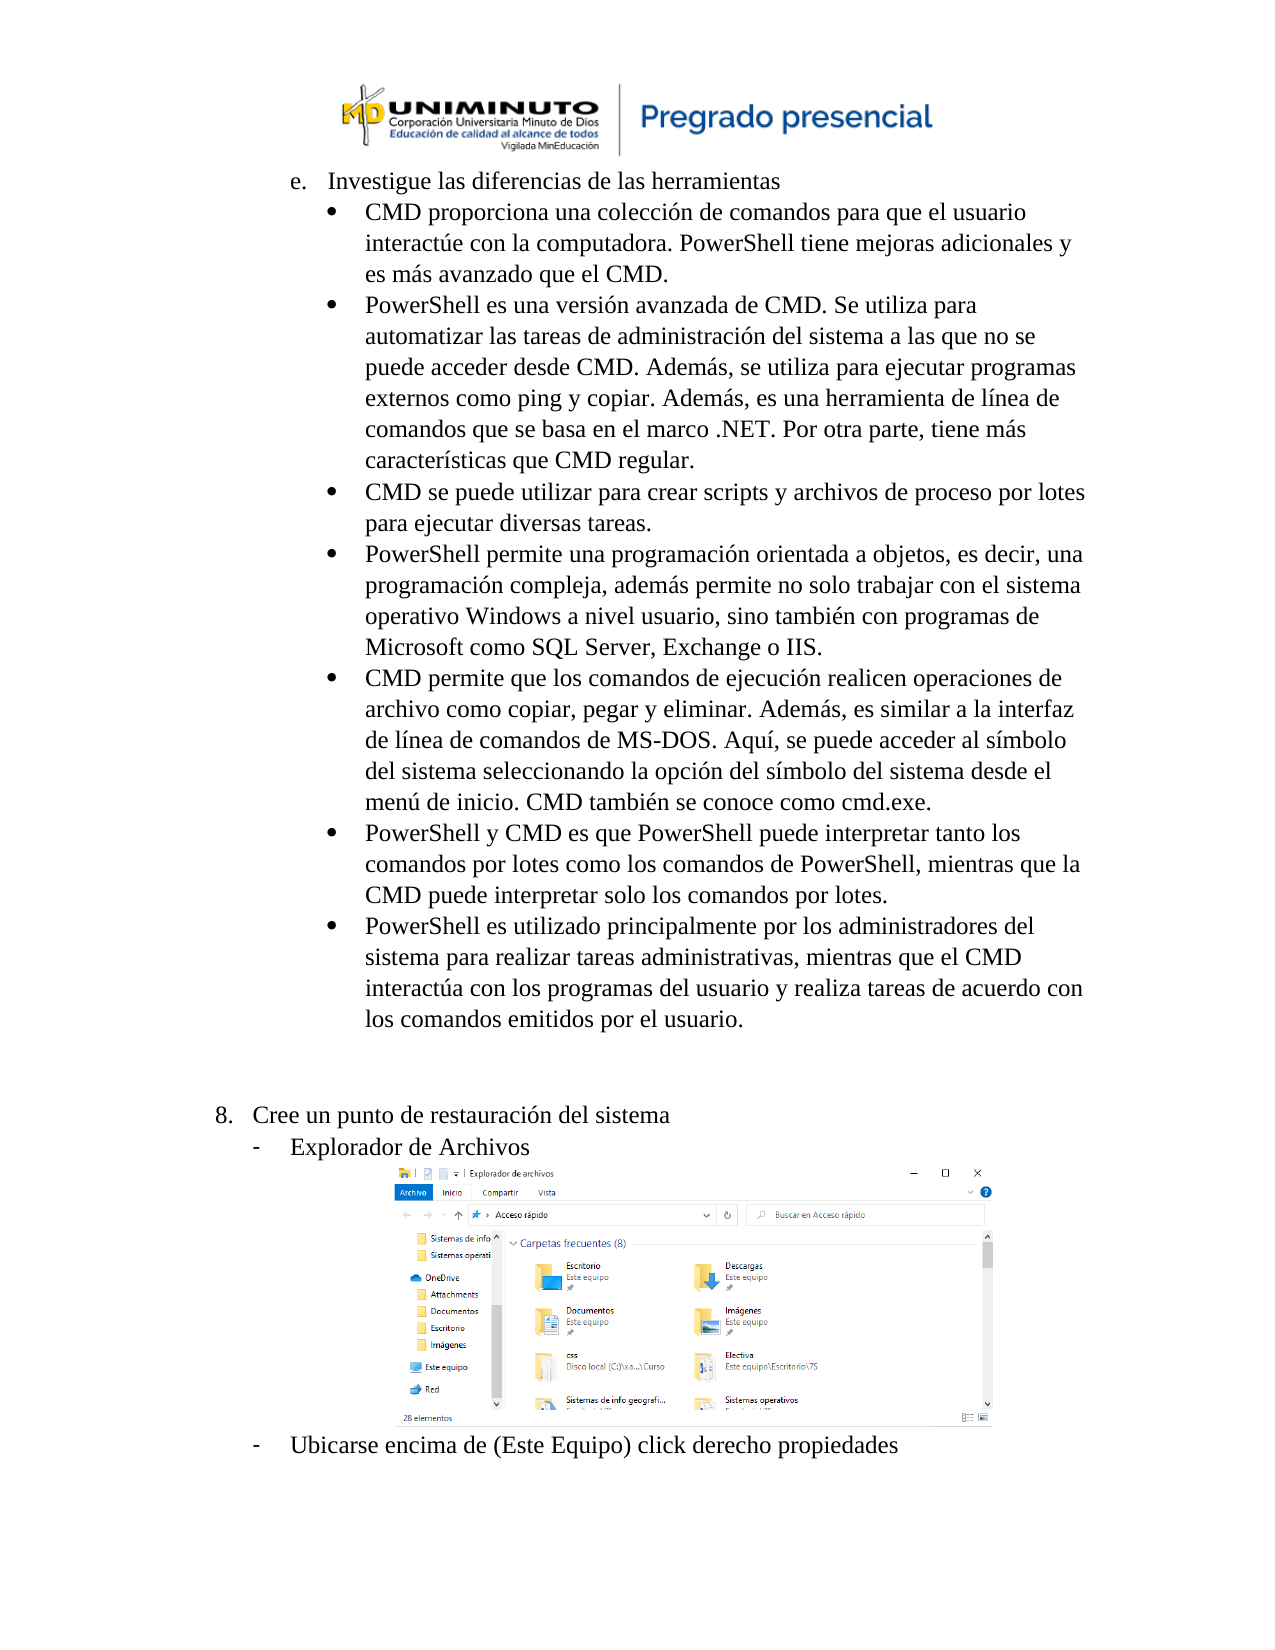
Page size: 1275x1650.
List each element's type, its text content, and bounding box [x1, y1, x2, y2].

list PowerShell permite una programación orientada a objetos, es decir, una programación compleja, además permite no solo trabajar con el sistema operativo Windows a nivel usuario, sino también con programas de Microsoft como SQL Server, Exchange o IIS. [327, 539, 1098, 661]
list CMD se puede utilizar para crear scripts y archivos de proceso por lotes para ejecutar diversas tareas. [327, 477, 1098, 536]
list PowerShell es utilizado principalmente por los administradores del sistema para realizar tareas administrativas, mientras que el CMD interactúa con los programas del usuario y realiza tareas de acuerdo con los comandos emitidos por el usuario. [327, 911, 1098, 1033]
list Explorador de Archivos [252, 1131, 1098, 1161]
list PowerShell y CMD es que PowerShell puede interpretar tanto los comandos por lotes como los comandos de PowerShell, mientras que la CMD puede interpretar solo los comandos por lotes. [327, 818, 1098, 909]
picture [394, 1163, 993, 1427]
list PowerShell es una versión avanzada de CMD. Se utiliza para automatizar las tareas de administración del sistema a las que no se puede acceder desde CMD. Además, se utiliza para ejecutar programas externos como ping y copiar. Además, es una herramienta de línea de comandos que se basa en el marco .NET. Por otra parte, tiene más características que CMD regular. [327, 290, 1098, 474]
list Cree un punto de restauración del sistema [215, 1100, 1098, 1128]
list CMD permite que los comandos de ejecución realicen operaciones de archivo como copiar, pegar y eliminar. Además, es similar a la interfaz de línea de comandos de MS-DOS. Aquí, se puede acceder al símbolo del sistema seleccionando la opción del símbolo del sistema desde el menú de inicio. CMD también se conoce como cmd.exe. [327, 663, 1098, 816]
list Investigue las diferencias de las herramientas [290, 167, 1098, 195]
list Ubicarse encima de (Este Equipo) click derecho propiedades [252, 1429, 1098, 1460]
list CMD proporciona una colección de comandos para que el usuario interactúe con la computadora. PowerShell tiene mejoras adicionales y es más avanzado que el CMD. [327, 197, 1098, 288]
picture [177, 73, 1098, 167]
